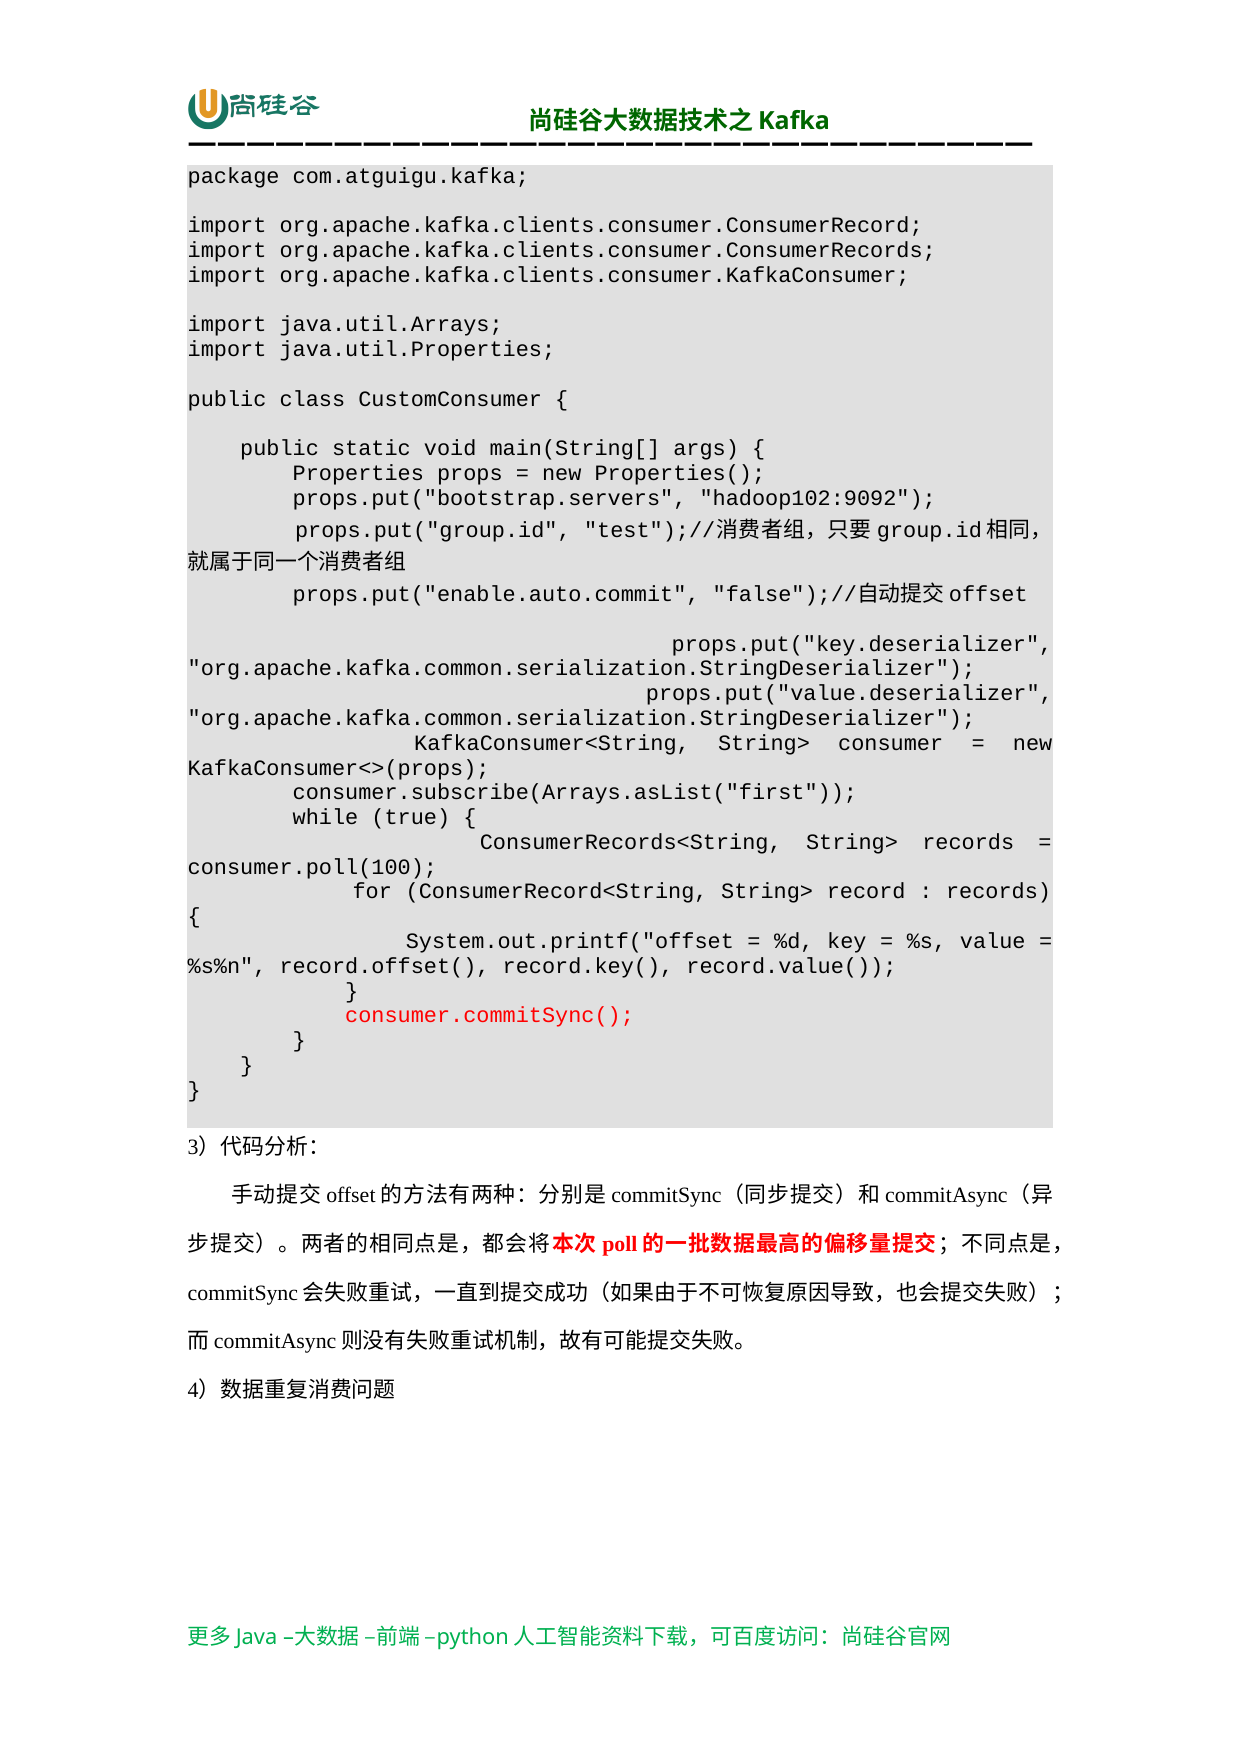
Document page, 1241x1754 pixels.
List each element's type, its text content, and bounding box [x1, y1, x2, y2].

text ConsumerRecords<String, String> records = consumer.poll(100); [187, 831, 1053, 881]
text 手动提交offset的方法有两种：分别是commitSync（同步提交）和commitAsync（异步提交）。两者的相同点是，都会将本次poll的一批数据最高的偏移量提交；不同点是，commitSync会失败重试，一直到提交成功（如果由于不可恢复原因导致，也会提交失败）；而commitAsync则没有失败重试机制，故有可能提交失败。 [187, 1177, 1053, 1356]
text public static void main(String[] args) { [187, 437, 1053, 462]
text import org.apache.kafka.clients.consumer.ConsumerRecords; [187, 239, 1053, 264]
text consumer.commitSync(); [187, 1004, 1053, 1029]
text import java.util.Properties; [187, 338, 1053, 363]
text props.put("value.deserializer", "org.apache.kafka.common.serialization.StringDeserializer"); [187, 682, 1053, 732]
text consumer.subscribe(Arrays.asList("first")); [187, 781, 1053, 806]
text import org.apache.kafka.clients.consumer.ConsumerRecord; [187, 214, 1053, 239]
text import java.util.Arrays; [187, 313, 1053, 338]
text public class CustomConsumer { [187, 388, 1053, 413]
text package com.atguigu.kafka; [187, 165, 1053, 189]
text } [187, 1054, 1053, 1079]
text } [187, 980, 1053, 1004]
text 3）代码分析： [187, 1128, 1053, 1161]
text for (ConsumerRecord<String, String> record : records) { [187, 881, 1053, 930]
text props.put("enable.auto.commit", "false");//自动提交offset [187, 576, 1053, 607]
text props.put("bootstrap.servers", "hadoop102:9092"); [187, 487, 1053, 512]
text props.put("key.deserializer", "org.apache.kafka.common.serialization.StringDeserializer"); [187, 633, 1053, 682]
text KafkaConsumer<String, String> consumer = new KafkaConsumer<>(props); [187, 732, 1053, 781]
text props.put("group.id", "test");//消费者组，只要group.id相同，就属于同一个消费者组 [187, 512, 1053, 576]
text System.out.printf("offset = %d, key = %s, value = %s%n", record.offset(), record.key(), record.value()); [187, 930, 1053, 980]
text while (true) { [187, 806, 1053, 831]
text Properties props = new Properties(); [187, 462, 1053, 487]
text } [187, 1079, 1053, 1104]
text import org.apache.kafka.clients.consumer.KafkaConsumer; [187, 264, 1053, 289]
text 4）数据重复消费问题 [187, 1371, 1053, 1404]
text } [187, 1029, 1053, 1054]
